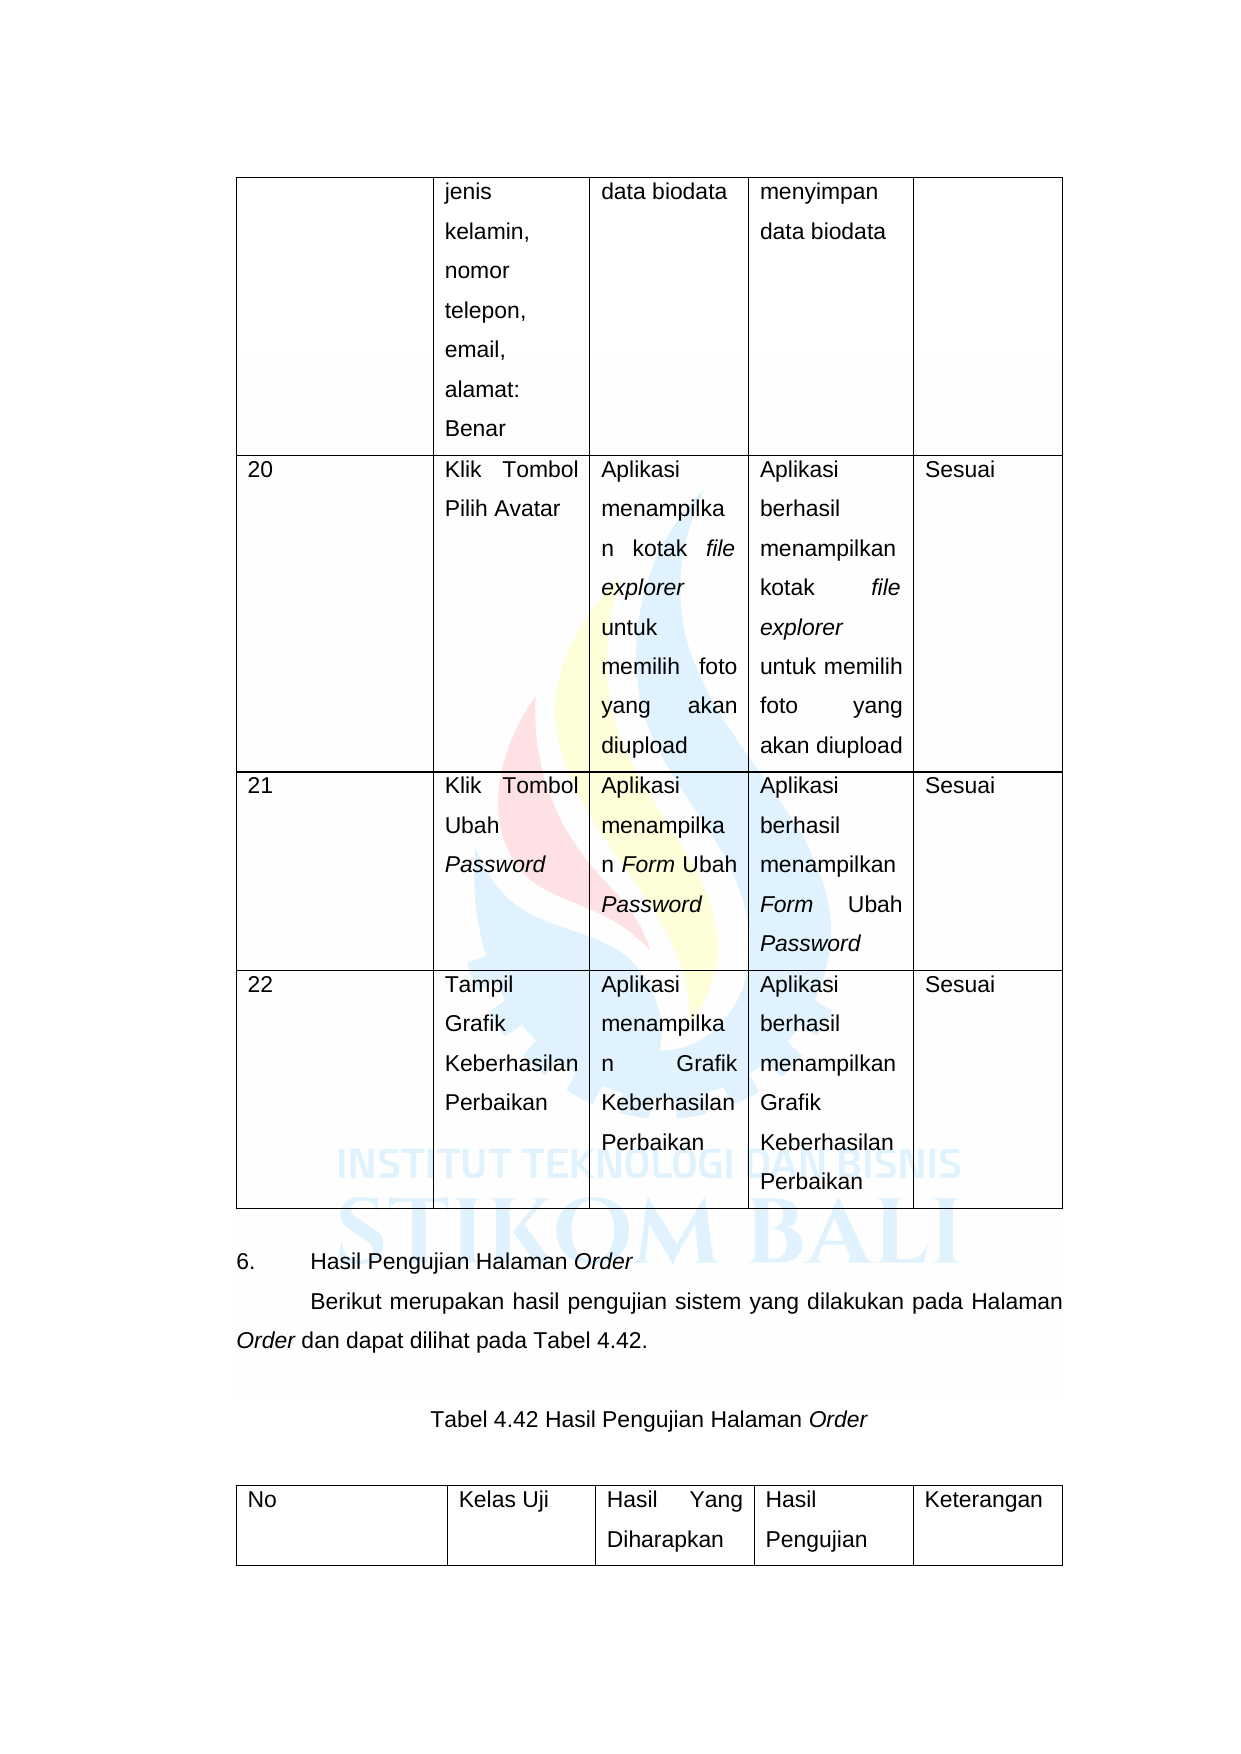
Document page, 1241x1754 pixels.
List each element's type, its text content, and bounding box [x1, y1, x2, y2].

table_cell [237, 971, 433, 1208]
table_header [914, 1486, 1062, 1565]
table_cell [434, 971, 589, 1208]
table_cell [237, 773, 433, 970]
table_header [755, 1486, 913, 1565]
text Tabel 4.42 Hasil Pengujian Halaman Order [236, 1406, 1063, 1433]
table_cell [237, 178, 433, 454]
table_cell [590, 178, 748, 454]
list Berikut merupakan hasil pengujian sistem yang dilakukan pada Halaman Order dan dapat dilihat pada Tabel 4.42. [236, 1288, 1063, 1354]
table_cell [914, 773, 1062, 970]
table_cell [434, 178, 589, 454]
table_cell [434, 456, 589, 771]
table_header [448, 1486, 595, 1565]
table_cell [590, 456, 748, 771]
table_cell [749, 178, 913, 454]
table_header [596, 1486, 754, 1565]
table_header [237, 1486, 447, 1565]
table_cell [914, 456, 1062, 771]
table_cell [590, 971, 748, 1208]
list Hasil Pengujian Halaman Order [236, 1248, 1063, 1275]
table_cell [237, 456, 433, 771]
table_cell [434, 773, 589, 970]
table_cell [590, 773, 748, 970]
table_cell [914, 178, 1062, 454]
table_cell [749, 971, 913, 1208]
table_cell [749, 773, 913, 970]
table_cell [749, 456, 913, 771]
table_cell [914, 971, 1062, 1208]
